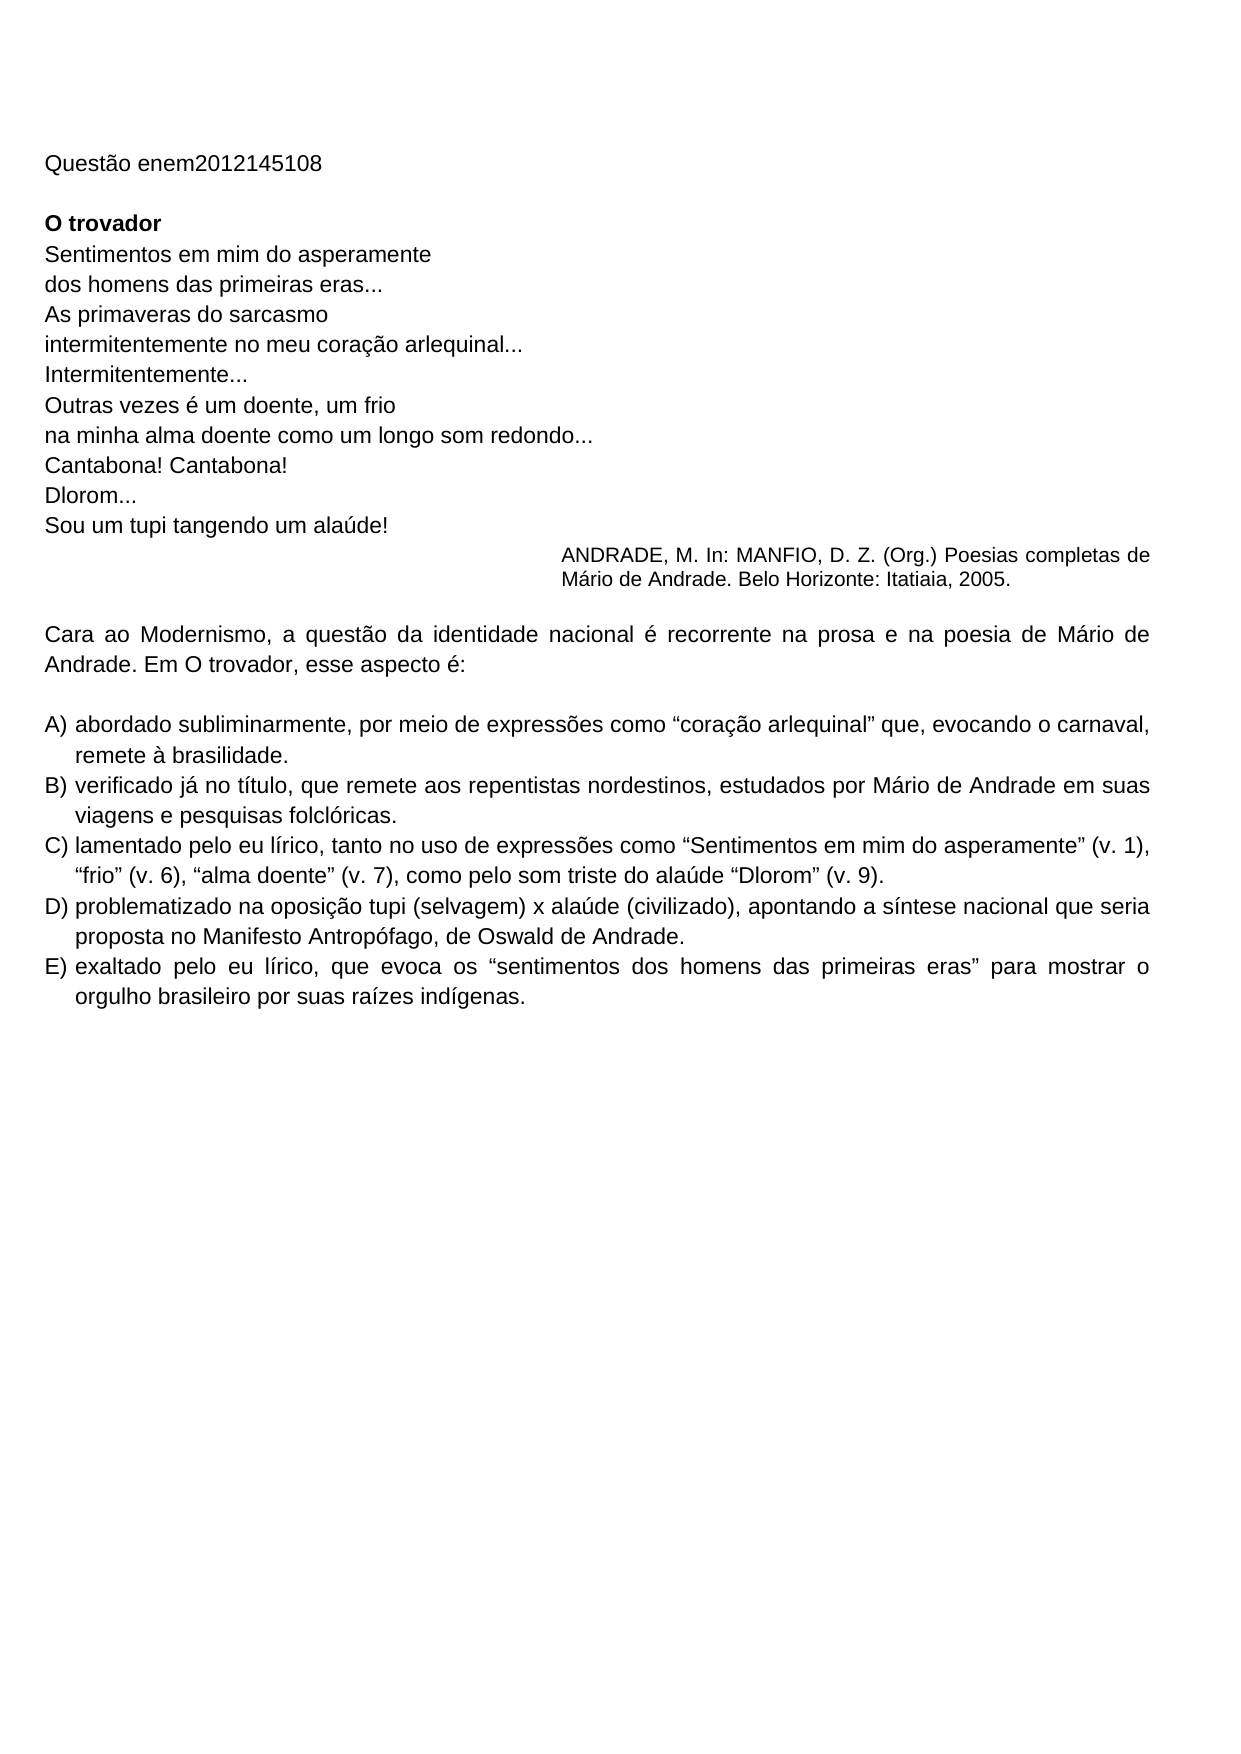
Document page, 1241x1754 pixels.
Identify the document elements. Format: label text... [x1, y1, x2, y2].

text Cantabona! Cantabona! [44, 452, 1151, 478]
list lamentado pelo eu lírico, tanto no uso de expressões como “Sentimentos em mim do asperamente” (v. 1), “frio” (v. 6), “alma doente” (v. 7), como pelo som triste do alaúde “Dlorom” (v. 9). [44, 832, 1151, 889]
text intermitentemente no meu coração arlequinal... [44, 331, 1151, 358]
text Sou um tupi tangendo um alaúde! [44, 512, 1151, 539]
text Outras vezes é um doente, um frio [44, 392, 1151, 418]
text As primaveras do sarcasmo [44, 301, 1151, 327]
list verificado já no título, que remete aos repentistas nordestinos, estudados por Mário de Andrade em suas viagens e pesquisas folclóricas. [44, 772, 1151, 828]
text dos homens das primeiras eras... [44, 271, 1151, 297]
list abordado subliminarmente, por meio de expressões como “coração arlequinal” que, evocando o carnaval, remete à brasilidade. [44, 711, 1151, 768]
text Sentimentos em mim do asperamente [44, 241, 1151, 267]
list problematizado na oposição tupi (selvagem) x alaúde (civilizado), apontando a síntese nacional que seria proposta no Manifesto Antropófago, de Oswald de Andrade. [44, 893, 1151, 949]
text O trovador [44, 210, 1151, 237]
text Cara ao Modernismo, a questão da identidade nacional é recorrente na prosa e na poesia de Mário de Andrade. Em O trovador, esse aspecto é: [44, 621, 1151, 677]
text Dlorom... [44, 482, 1151, 509]
list exaltado pelo eu lírico, que evoca os “sentimentos dos homens das primeiras eras” para mostrar o orgulho brasileiro por suas raízes indígenas. [44, 953, 1151, 1010]
text Questão enem2012145108 [44, 150, 1151, 176]
text na minha alma doente como um longo som redondo... [44, 422, 1151, 448]
text Intermitentemente... [44, 361, 1151, 388]
text ANDRADE, M. In: MANFIO, D. Z. (Org.) Poesias completas de Mário de Andrade. Belo Horizonte: Itatiaia, 2005. [561, 543, 1151, 591]
